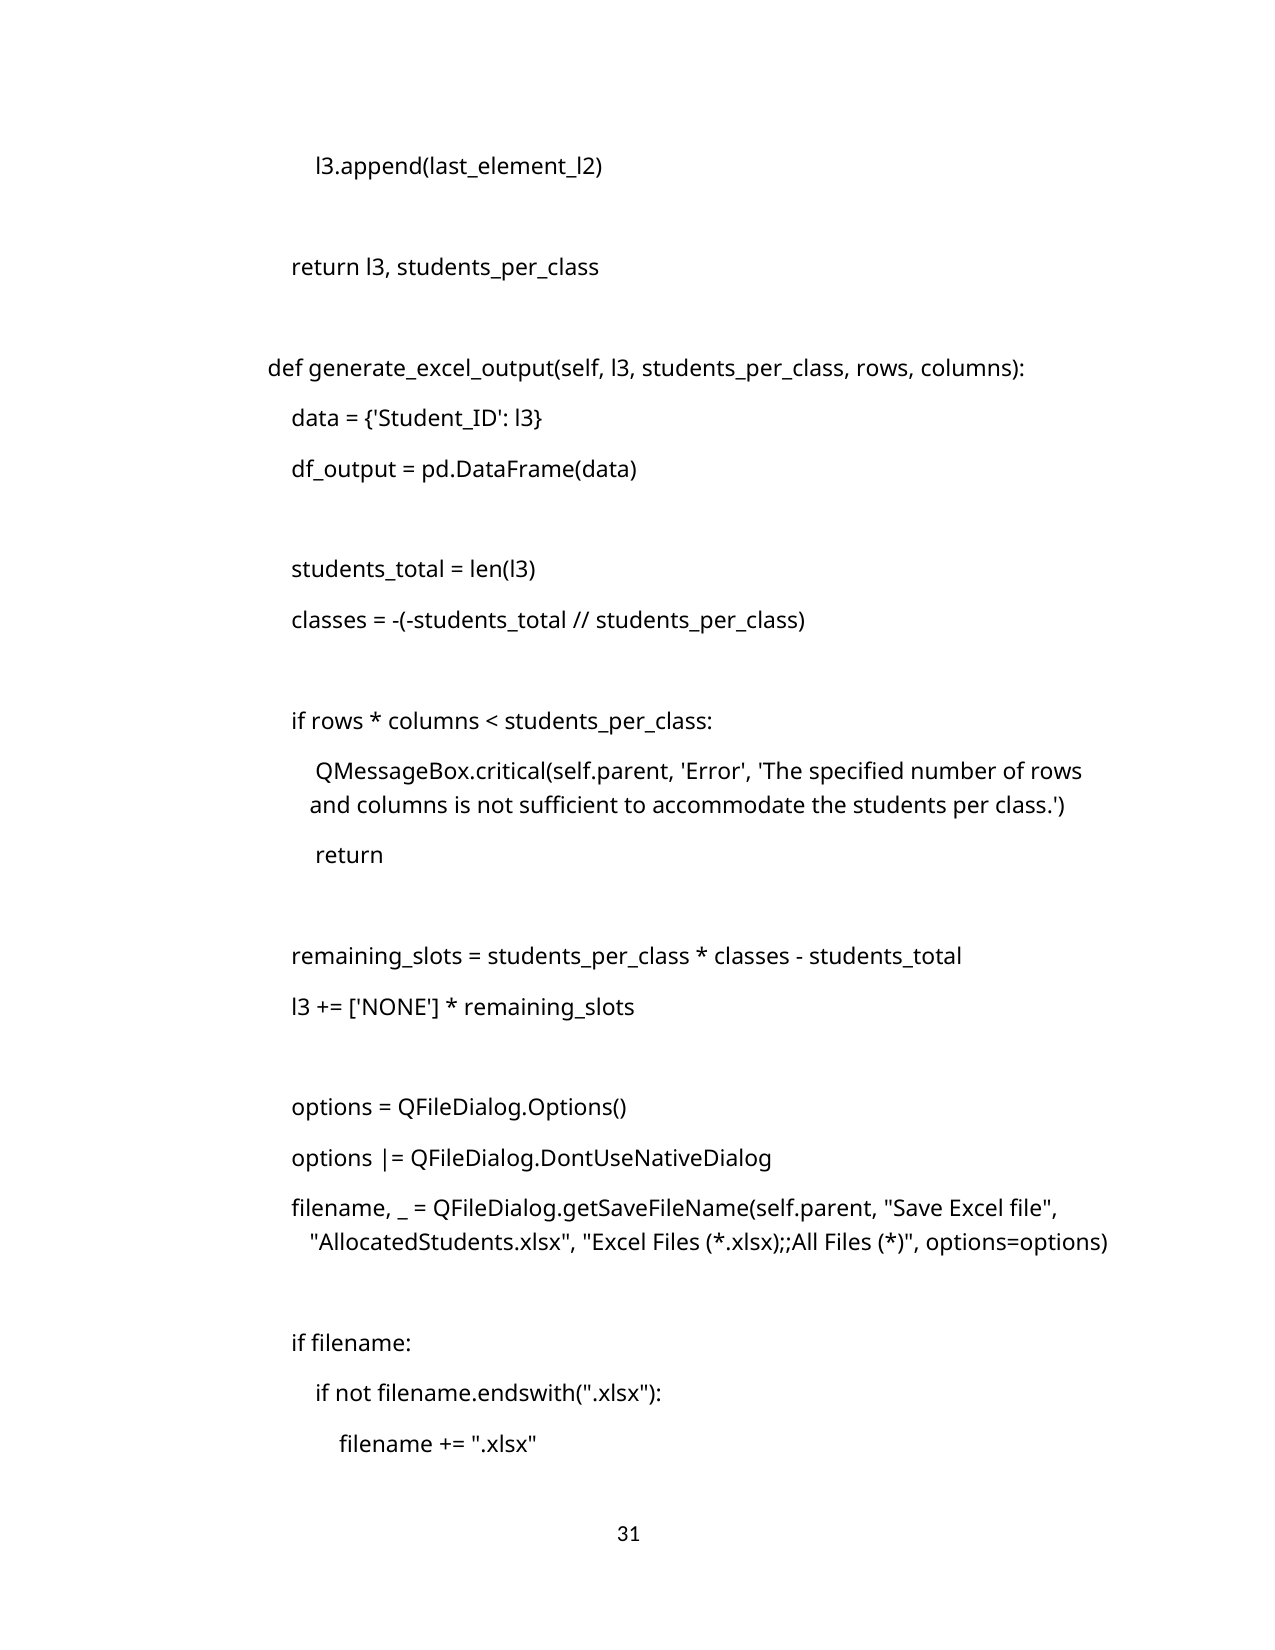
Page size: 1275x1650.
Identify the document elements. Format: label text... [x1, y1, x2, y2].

text students_total = len(l3) [178, 553, 1125, 584]
text if not filename.endswith(".xlsx"): [225, 1377, 1125, 1408]
text l3 += ['NONE'] * remaining_slots [225, 990, 1125, 1022]
text return l3, students_per_class [178, 251, 1125, 282]
text QMessageBox.critical(self.parent, 'Error', 'The specified number of rows and columns is not sufficient to accommodate the students per class.') [244, 755, 1125, 820]
text options |= QFileDialog.DontUseNativeDialog [225, 1142, 1125, 1173]
text def generate_excel_output(self, l3, students_per_class, rows, columns): [178, 352, 1125, 383]
text df_output = pd.DataFrame(data) [178, 452, 1125, 484]
text classes = -(-students_total // students_per_class) [225, 604, 1125, 635]
text data = {'Student_ID': l3} [178, 402, 1125, 433]
text return [225, 839, 1125, 870]
text options = QFileDialog.Options() [225, 1091, 1125, 1122]
text remaining_slots = students_per_class * classes - students_total [225, 940, 1125, 971]
text filename, _ = QFileDialog.getSaveFileName(self.parent, "Save Excel file", "AllocatedStudents.xlsx", "Excel Files (*.xlsx);;All Files (*)", options=options) [244, 1192, 1125, 1257]
text l3.append(last_element_l2) [178, 150, 1125, 181]
text filename += ".xlsx" [225, 1427, 1125, 1459]
text if rows * columns < students_per_class: [225, 704, 1125, 736]
text if filename: [225, 1327, 1125, 1358]
